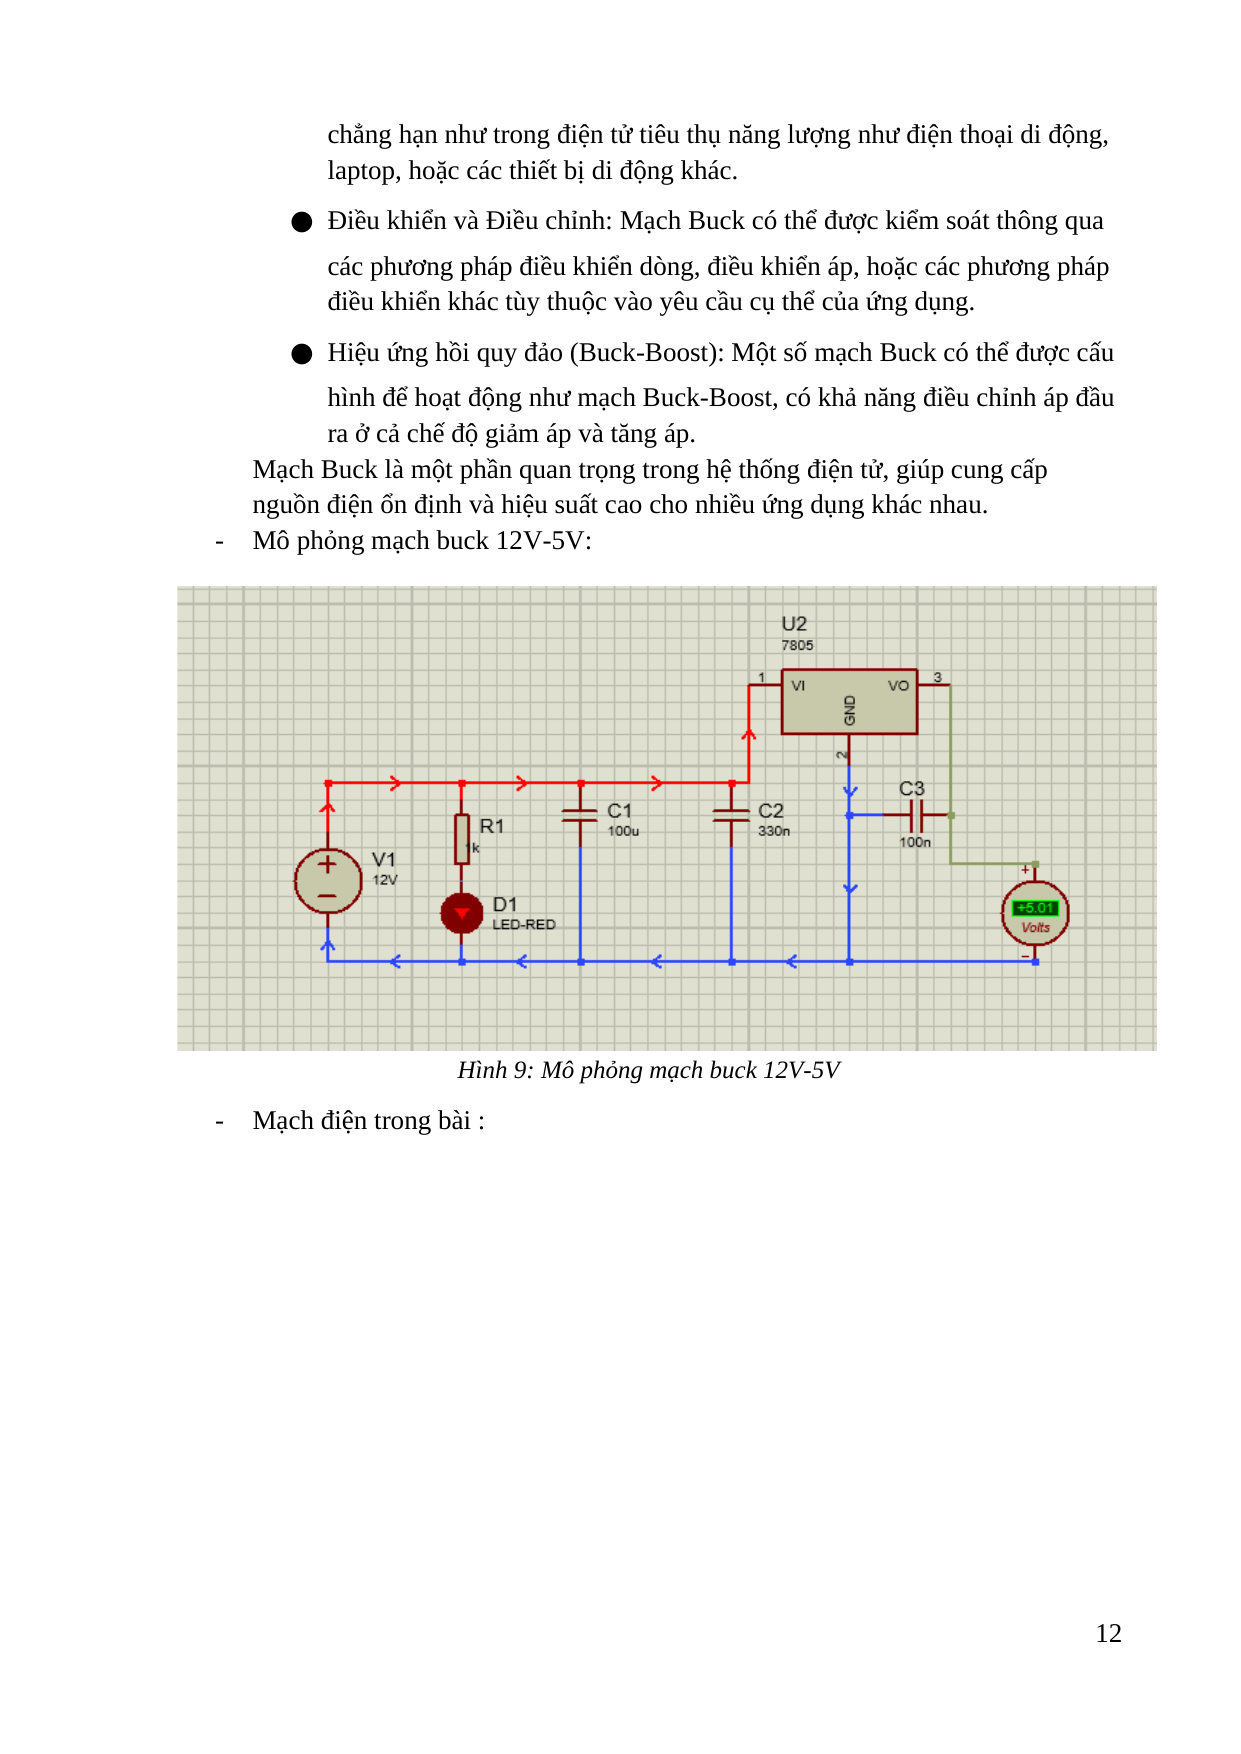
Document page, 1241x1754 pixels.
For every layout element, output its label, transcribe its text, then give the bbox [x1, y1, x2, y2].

list Mô phỏng mạch buck 12V-5V: [215, 524, 1122, 555]
text Mạch Buck là một phần quan trọng trong hệ thống điện tử, giúp cung cấp nguồn điện ổn định và hiệu suất cao cho nhiều ứng dụng khác nhau. [252, 453, 1122, 519]
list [290, 118, 1122, 185]
list Hiệu ứng hồi quy đảo (Buck-Boost): Một số mạch Buck có thể được cấu hình để hoạt động như mạch Buck-Boost, có khả năng điều chỉnh áp đầu ra ở cả chế độ giảm áp và tăng áp. [290, 321, 1122, 448]
list Điều khiển và Điều chỉnh: Mạch Buck có thể được kiểm soát thông qua các phương pháp điều khiển dòng, điều khiển áp, hoặc các phương pháp điều khiển khác tùy thuộc vào yêu cầu cụ thể của ứng dụng. [290, 189, 1122, 317]
text Hình 9: Mô phỏng mạch buck 12V-5V [177, 1055, 1122, 1083]
list Mạch điện trong bài : [215, 1104, 1122, 1136]
picture [177, 586, 1157, 1051]
